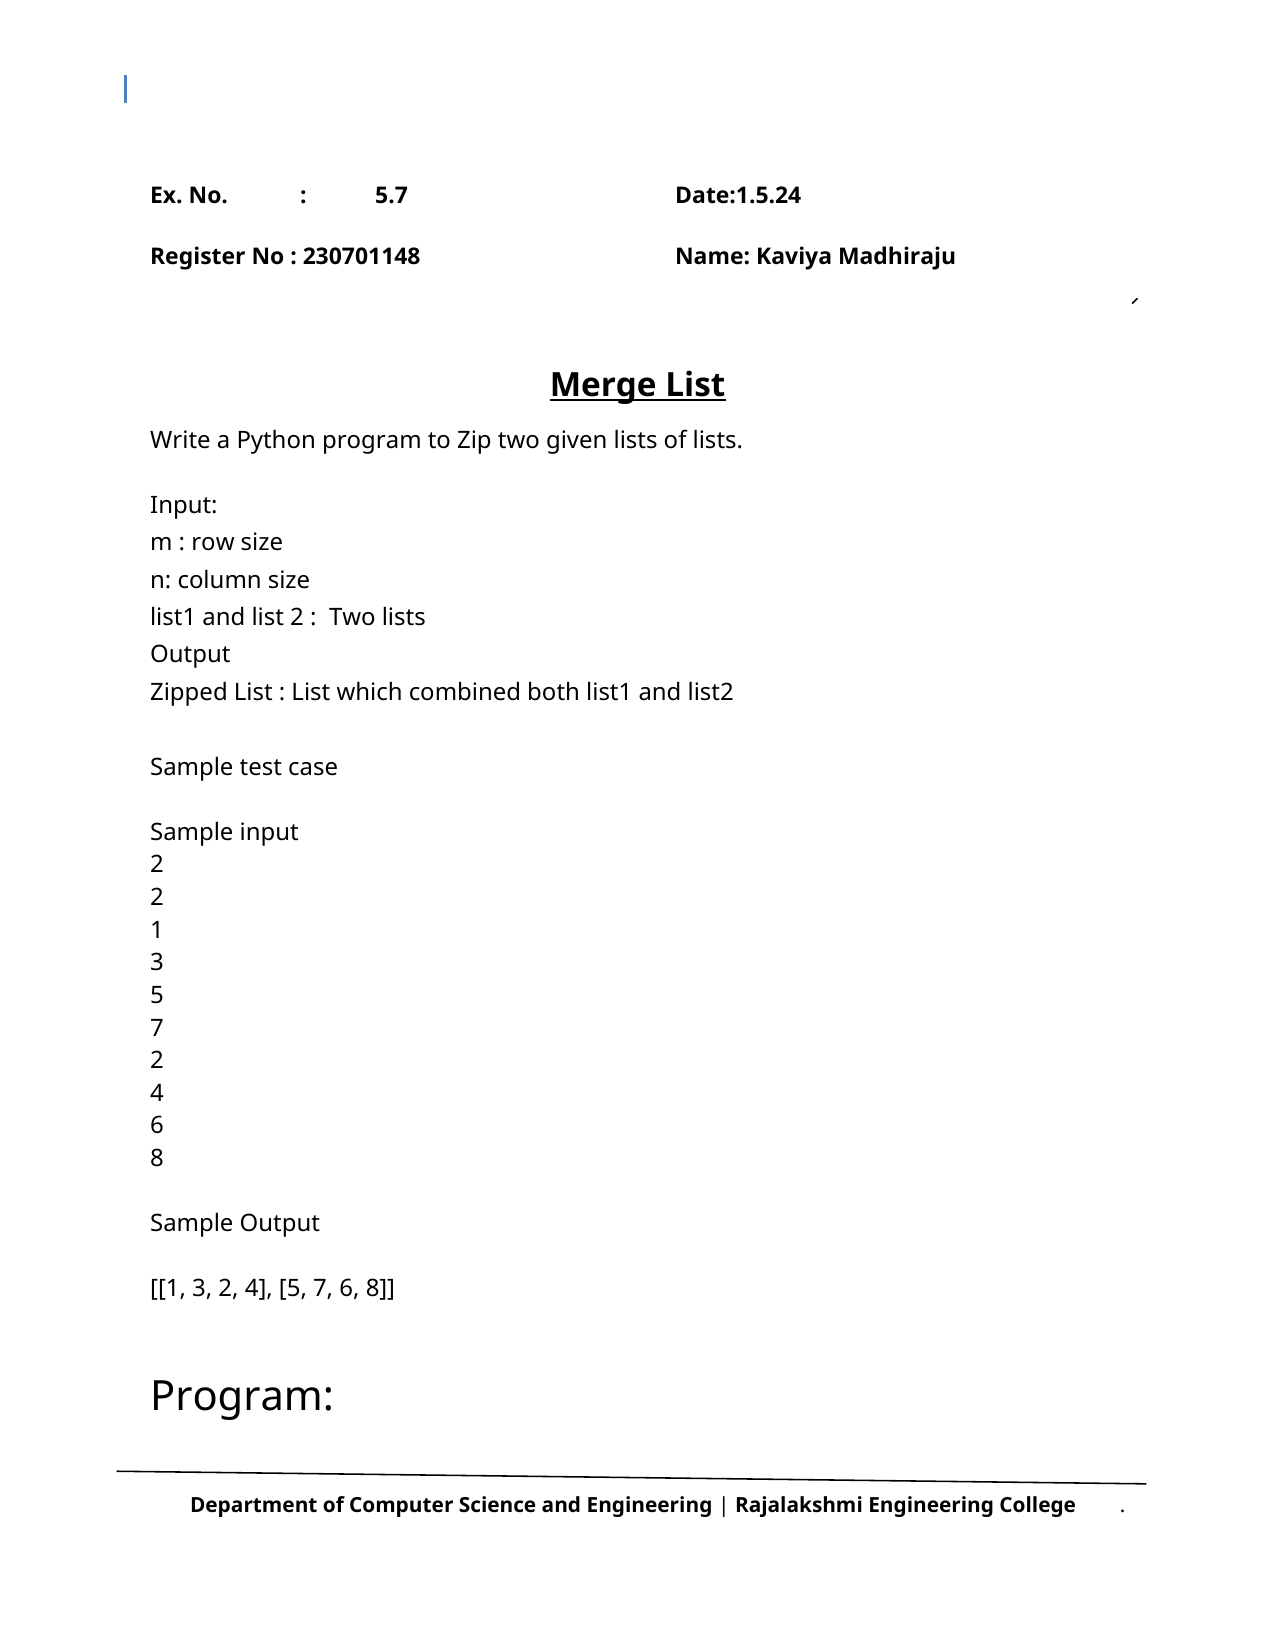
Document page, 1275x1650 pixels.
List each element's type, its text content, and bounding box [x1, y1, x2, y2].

text 2 [150, 847, 1125, 880]
text Register No : 230701148 Name: Kaviya Madhiraju [150, 239, 1125, 271]
text Write a Python program to Zip two given lists of lists. [150, 422, 1125, 455]
text Sample Output [150, 1206, 1125, 1238]
text Program: [150, 1366, 1125, 1423]
text Ex. No. : 5.7 Date:1.5.24 [150, 179, 1125, 210]
text Sample test case [150, 749, 1125, 782]
text m : row size [150, 525, 1125, 558]
text 2 [150, 1043, 1125, 1076]
text Zipped List : List which combined both list1 and list2 [150, 675, 1125, 707]
text [[1, 3, 2, 4], [5, 7, 6, 8]] [150, 1271, 1125, 1304]
text 5 [150, 978, 1125, 1010]
text list1 and list 2 : Two lists [150, 600, 1125, 632]
text 3 [150, 945, 1125, 978]
text 7 [150, 1010, 1125, 1043]
text Input: [150, 488, 1125, 520]
text 8 [150, 1141, 1125, 1173]
text n: column size [150, 562, 1125, 595]
text 2 [150, 880, 1125, 912]
text 6 [150, 1108, 1125, 1141]
text Sample input [150, 815, 1125, 847]
text 1 [150, 912, 1125, 945]
text 4 [150, 1076, 1125, 1108]
text Output [150, 637, 1125, 670]
text Merge List [150, 360, 1125, 406]
